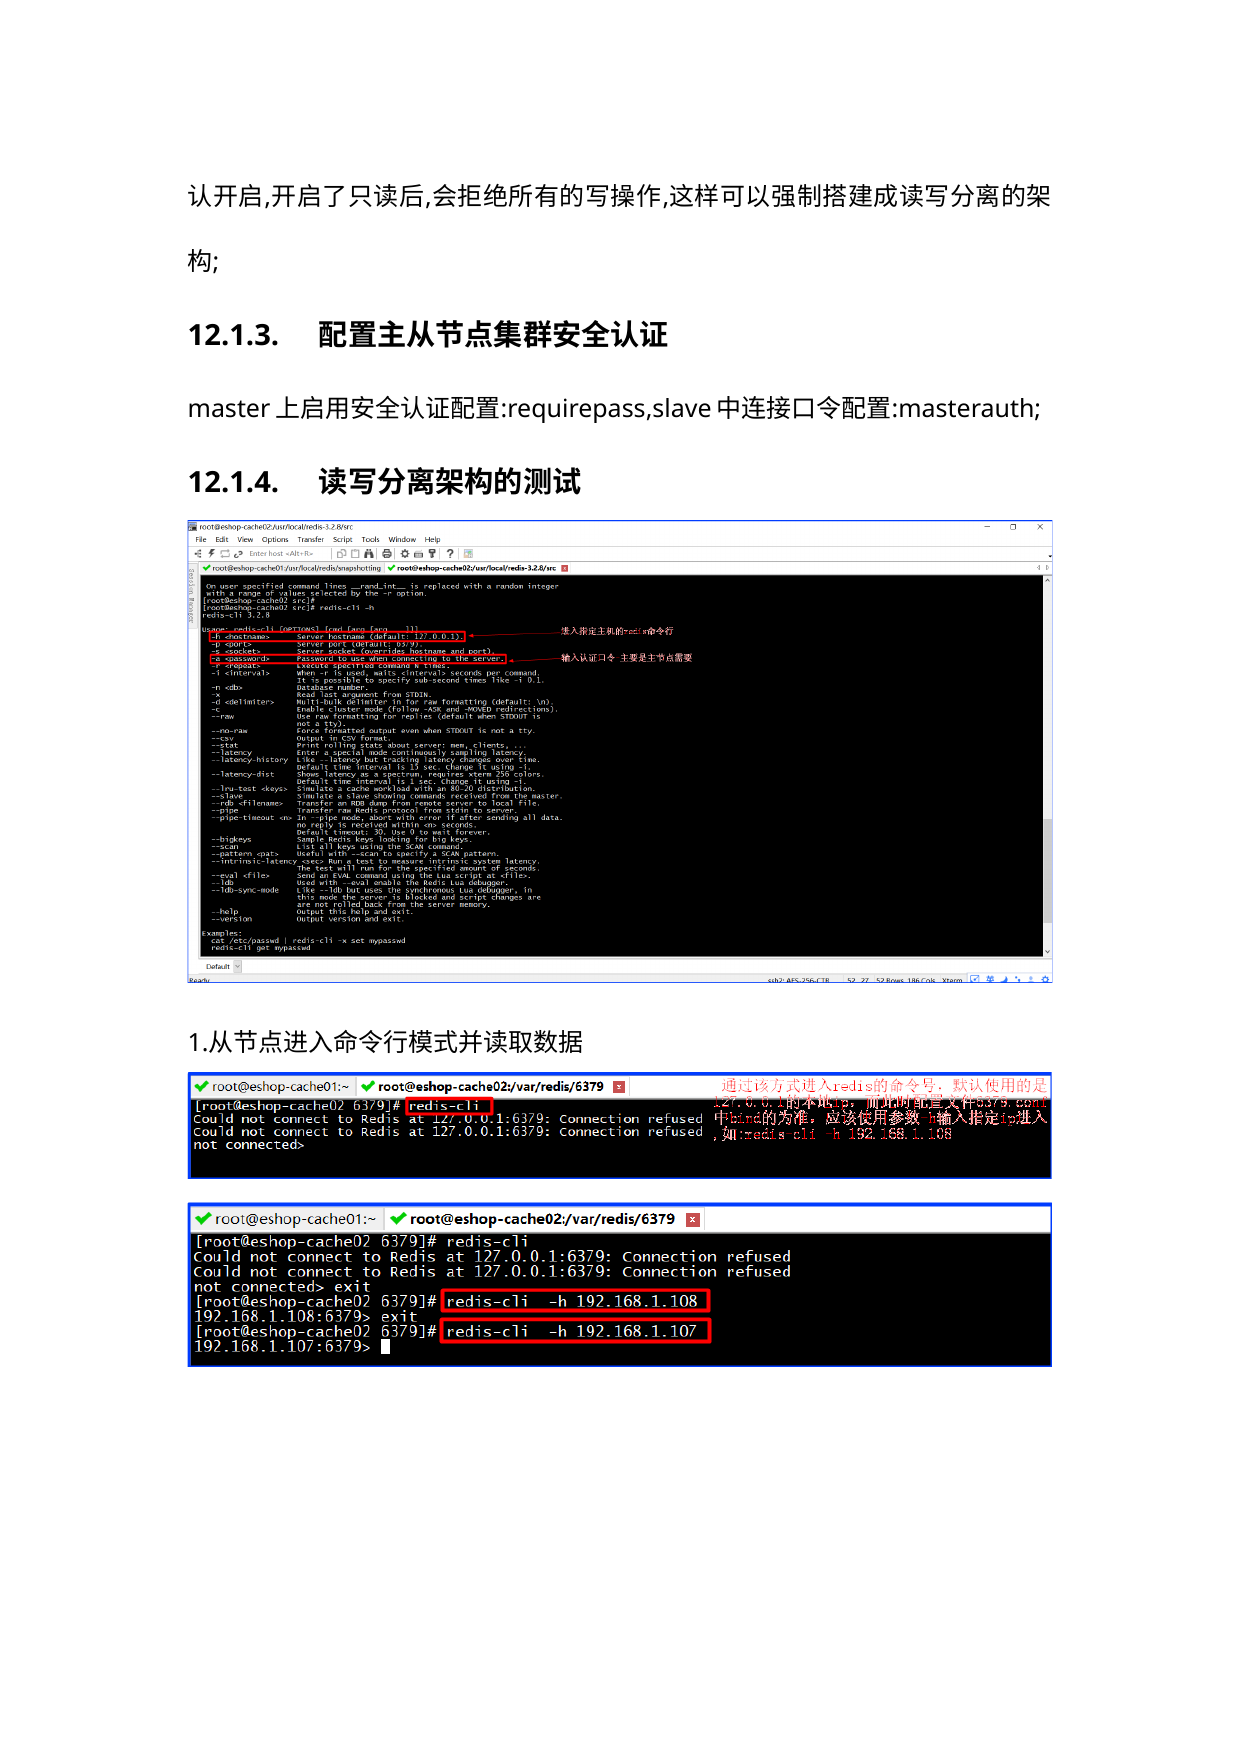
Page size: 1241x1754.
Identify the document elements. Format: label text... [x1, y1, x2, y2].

subtitle 配置主从节点集群安全认证 [187, 300, 1053, 365]
text 1.从节点进入命令行模式并读取数据 [187, 1008, 1053, 1073]
subtitle 读写分离架构的测试 [187, 447, 1053, 512]
picture [187, 1072, 1052, 1179]
text master上启用安全认证配置:requirepass,slave中连接口令配置:masterauth; [187, 374, 1053, 439]
picture [187, 520, 1053, 983]
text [187, 162, 1053, 292]
picture [187, 1202, 1052, 1367]
